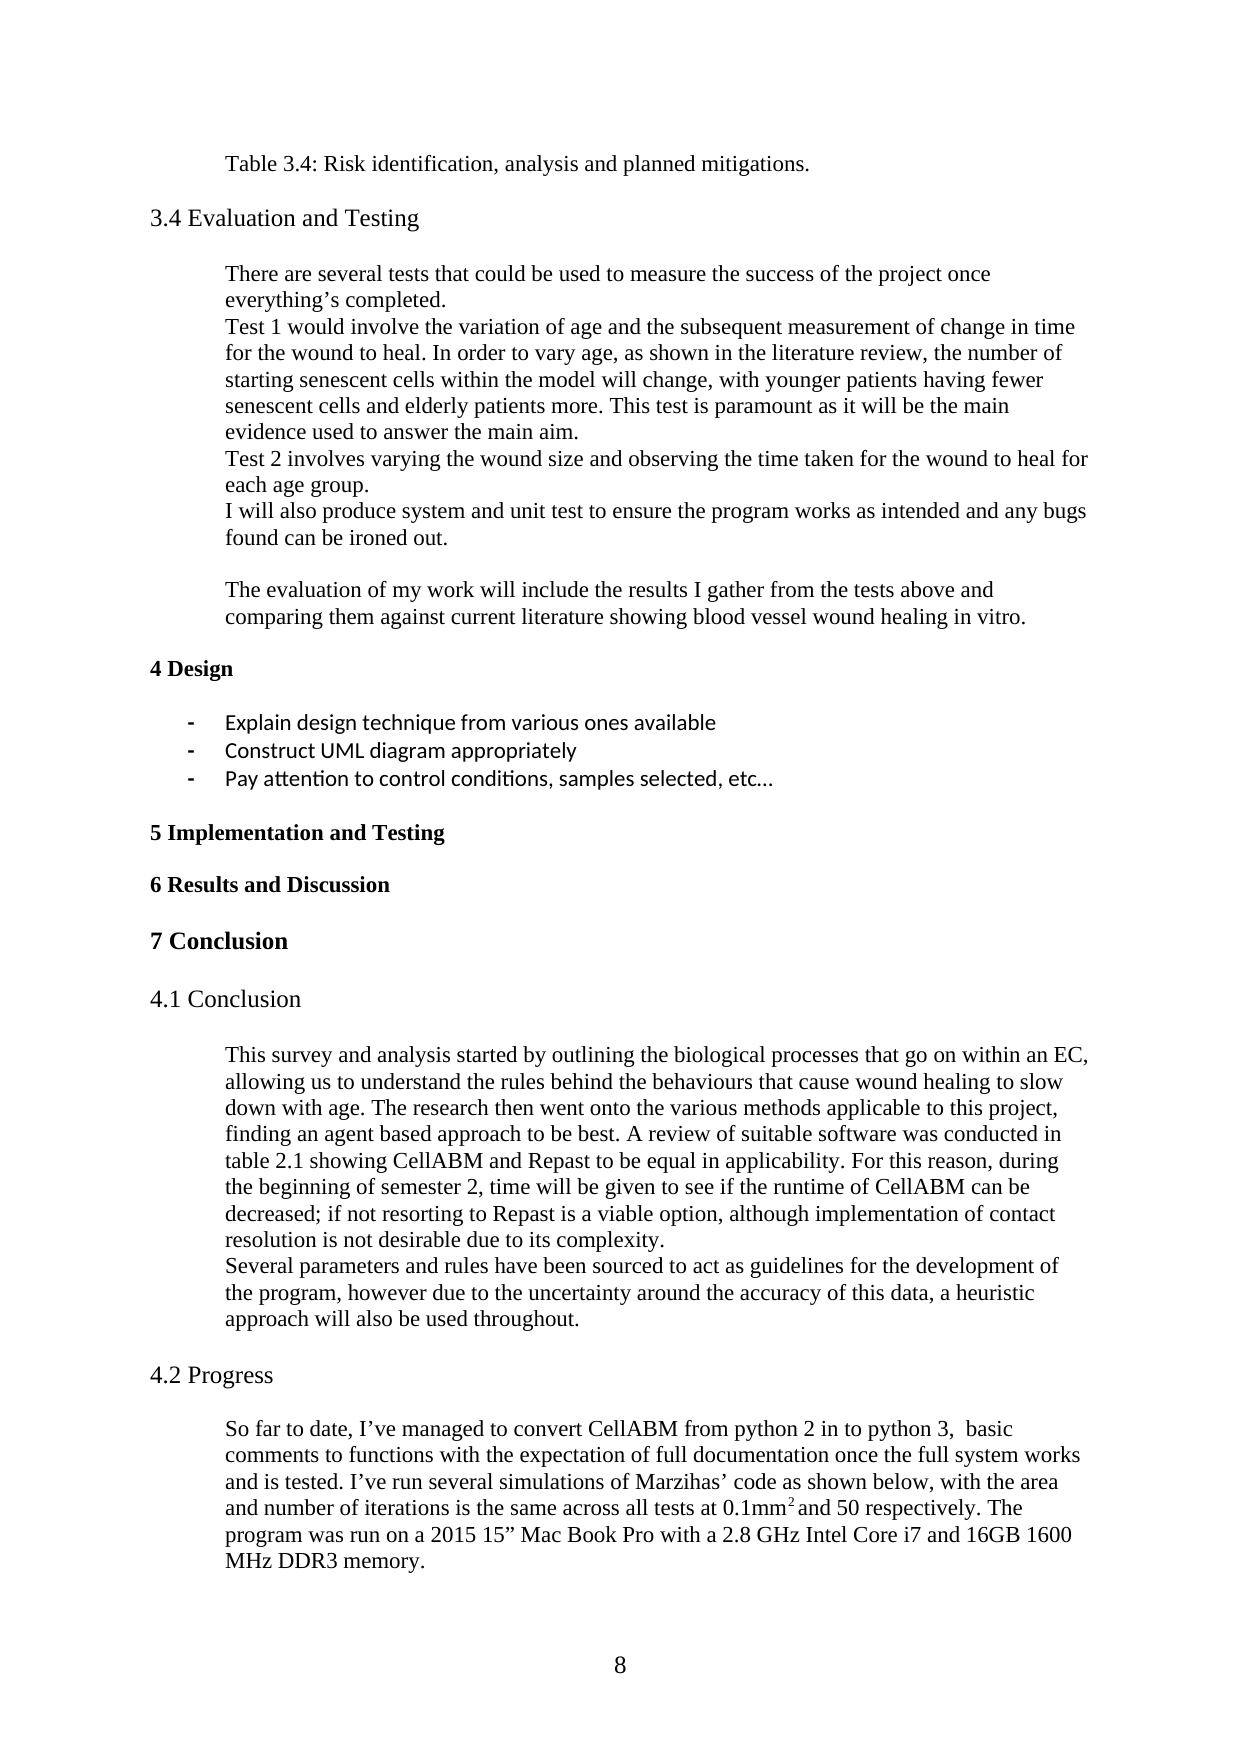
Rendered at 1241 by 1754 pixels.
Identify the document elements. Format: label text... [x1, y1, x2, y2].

text 6 Results and Discussion [150, 871, 1090, 898]
text 5 Implementation and Testing [150, 819, 1090, 845]
text Test 2 involves varying the wound size and observing the time taken for the wound to heal for each age group. [225, 445, 1090, 497]
list Pay attention to control conditions, samples selected, etc… [187, 764, 1090, 792]
text The evaluation of my work will include the results I gather from the tests above and comparing them against current literature showing blood vessel wound healing in vitro. [225, 576, 1090, 629]
text 4.2 Progress [150, 1360, 1090, 1389]
text This survey and analysis started by outlining the biological processes that go on within an EC, allowing us to understand the rules behind the behaviours that cause wound healing to slow down with age. The research then went onto the various methods applicable to this project, finding an agent based approach to be best. A review of suitable software was conducted in table 2.1 showing CellABM and Repast to be equal in applicability. For this reason, during the beginning of semester 2, time will be given to see if the runtime of CellABM can be decreased; if not resorting to Repast is a viable option, although implementation of contact resolution is not desirable due to its complexity. [225, 1041, 1090, 1252]
text So far to date, I’ve managed to convert CellABM from python 2 in to python 3 basic comments to functions with the expectation of full documentation once the full system works and is tested. run several simulations of Marzihas’ code as shown below, with the area and number of iterations is the same across all tests at 0.1mm2 and 50 respectively. The program was run on a 2015 15” Mac Book Pro with a 2.8 GHz Intel Core i7 and 16GB 1600 MHz DDR3 memory. [225, 1415, 1090, 1573]
text 4.1 Conclusion [150, 984, 1090, 1013]
text Table 3.4: Risk identification, analysis and planned mitigations. [150, 150, 1090, 176]
text 4 Design [150, 656, 1090, 682]
text I will also produce system and unit test to ensure the program works as intended and any bugs found can be ironed out. [225, 497, 1090, 550]
list Construct UML diagram appropriately [187, 736, 1090, 764]
text Several parameters and rules have been sourced to act as guidelines for the development of the program, however due to the uncertainty around the accuracy of this data, a heuristic approach will also be used throughout. [225, 1252, 1090, 1331]
text 7 Conclusion [150, 926, 1090, 955]
text 3.4 Evaluation and Testing [150, 203, 1090, 231]
text There are several tests that could be used to measure the success of the project once everything’s completed. [225, 260, 1090, 313]
text Test 1 would involve the variation of age and the subsequent measurement of change in time for the wound to heal. In order to vary age, as shown in the literature review, the number of starting senescent cells within the model will change, with younger patients having fewer senescent cells and elderly patients more. This test is paramount as it will be the main evidence used to answer the main aim. [225, 313, 1090, 445]
list Explain design technique from various ones available [187, 708, 1090, 736]
